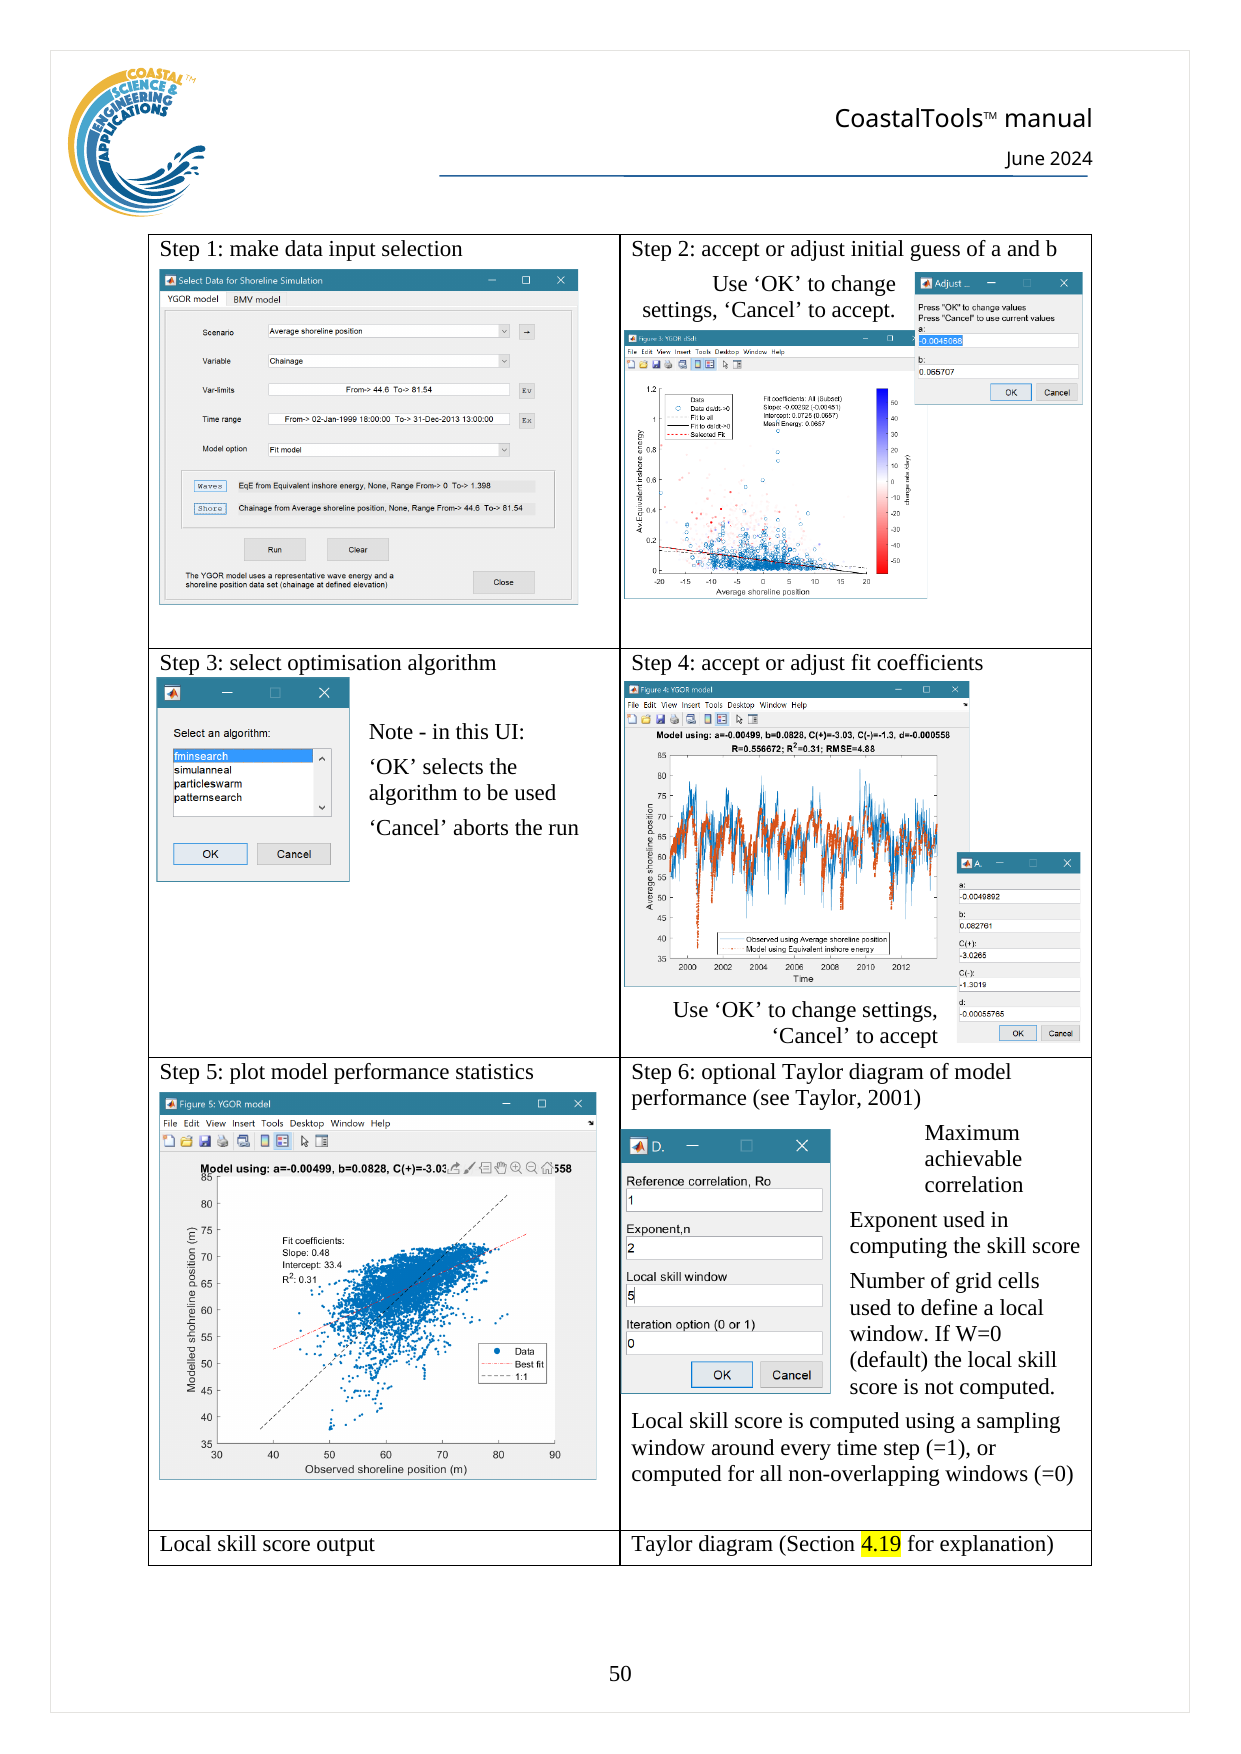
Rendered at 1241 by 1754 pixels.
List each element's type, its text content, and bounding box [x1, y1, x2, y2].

table_cell Step 3: select optimisation algorithm Note - in this UI: ‘OK’ selects the algorithm to be used ‘Cancel’ aborts the run [149, 649, 619, 1057]
table_cell Step 4: accept or adjust fit coefficients Use ‘OK’ to change settings, ‘Cancel’ to accept [621, 649, 1091, 1057]
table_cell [621, 1531, 1091, 1565]
picture [159, 269, 579, 605]
table_cell Step 6: optional Taylor diagram of model performance (see Taylor, 2001) Maximum achievable correlation Exponent used in computing the skill score Number of grid cells used to define a local window. If W=0 (default) the local skill score is not computed. Local skill score is computed using a sampling window around every time step (=1), or computed for all non-overlapping windows (=0) [621, 1058, 1091, 1529]
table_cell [149, 1531, 619, 1565]
table_header Step 1: make data input selection [149, 235, 619, 648]
picture [156, 677, 350, 882]
picture [159, 1092, 597, 1480]
table_header Step 2: accept or adjust initial guess of a and b Use ‘OK’ to change settings, ‘Cancel’ to accept. [621, 235, 1091, 648]
picture [620, 1129, 831, 1394]
picture [624, 272, 1083, 599]
picture [624, 681, 1080, 1041]
table_cell Step 5: plot model performance statistics [149, 1058, 619, 1529]
